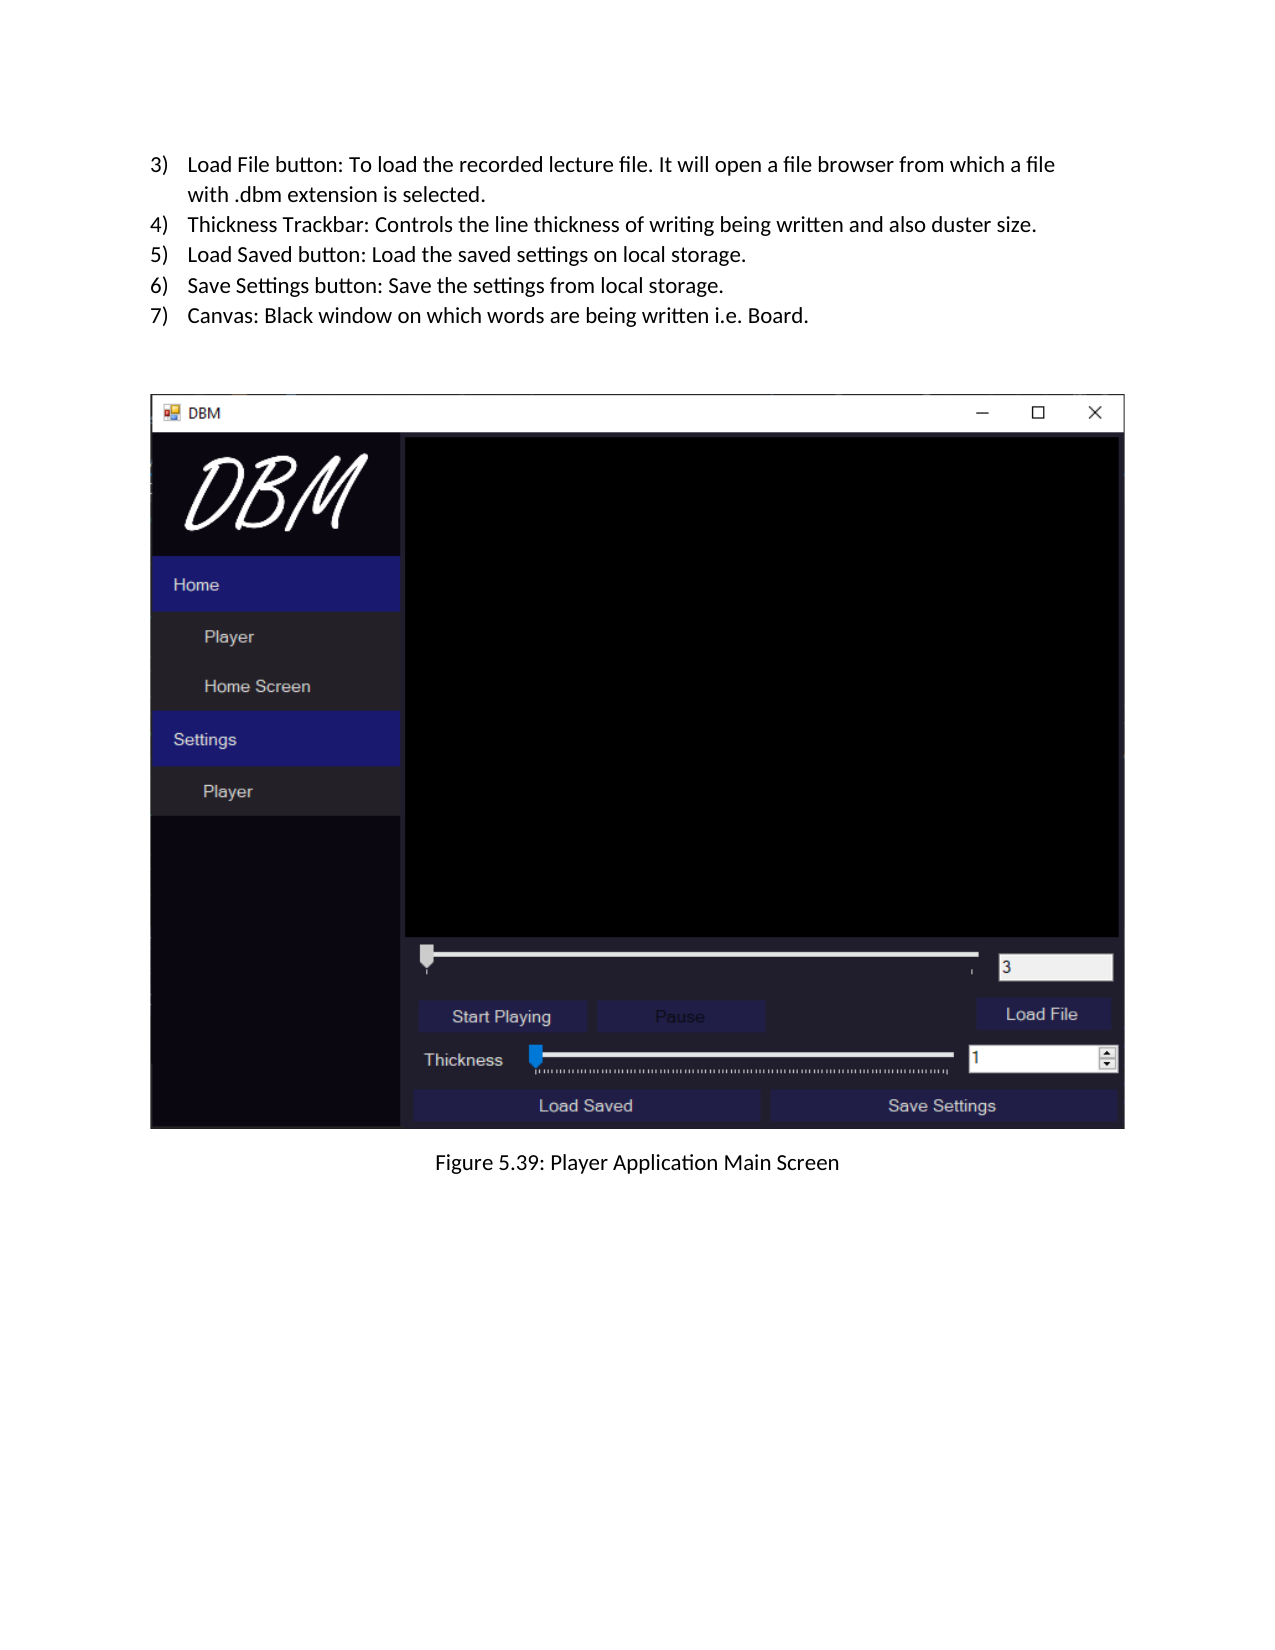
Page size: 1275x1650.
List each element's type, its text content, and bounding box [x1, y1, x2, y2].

text Figure 5.39: Player Application Main Screen [150, 1148, 1125, 1176]
picture [150, 394, 1125, 1129]
list Load File button: To load the recorded lecture file. It will open a file browser from which a file with .dbm extension is selected. [150, 150, 1125, 208]
list Canvas: Black window on which words are being written i.e. Board. [150, 301, 1125, 329]
list Save Settings button: Save the settings from local storage. [150, 271, 1125, 299]
list Load Saved button: Load the saved settings on local storage. [150, 241, 1125, 269]
list Thickness Trackbar: Controls the line thickness of writing being written and also duster size. [150, 210, 1125, 238]
